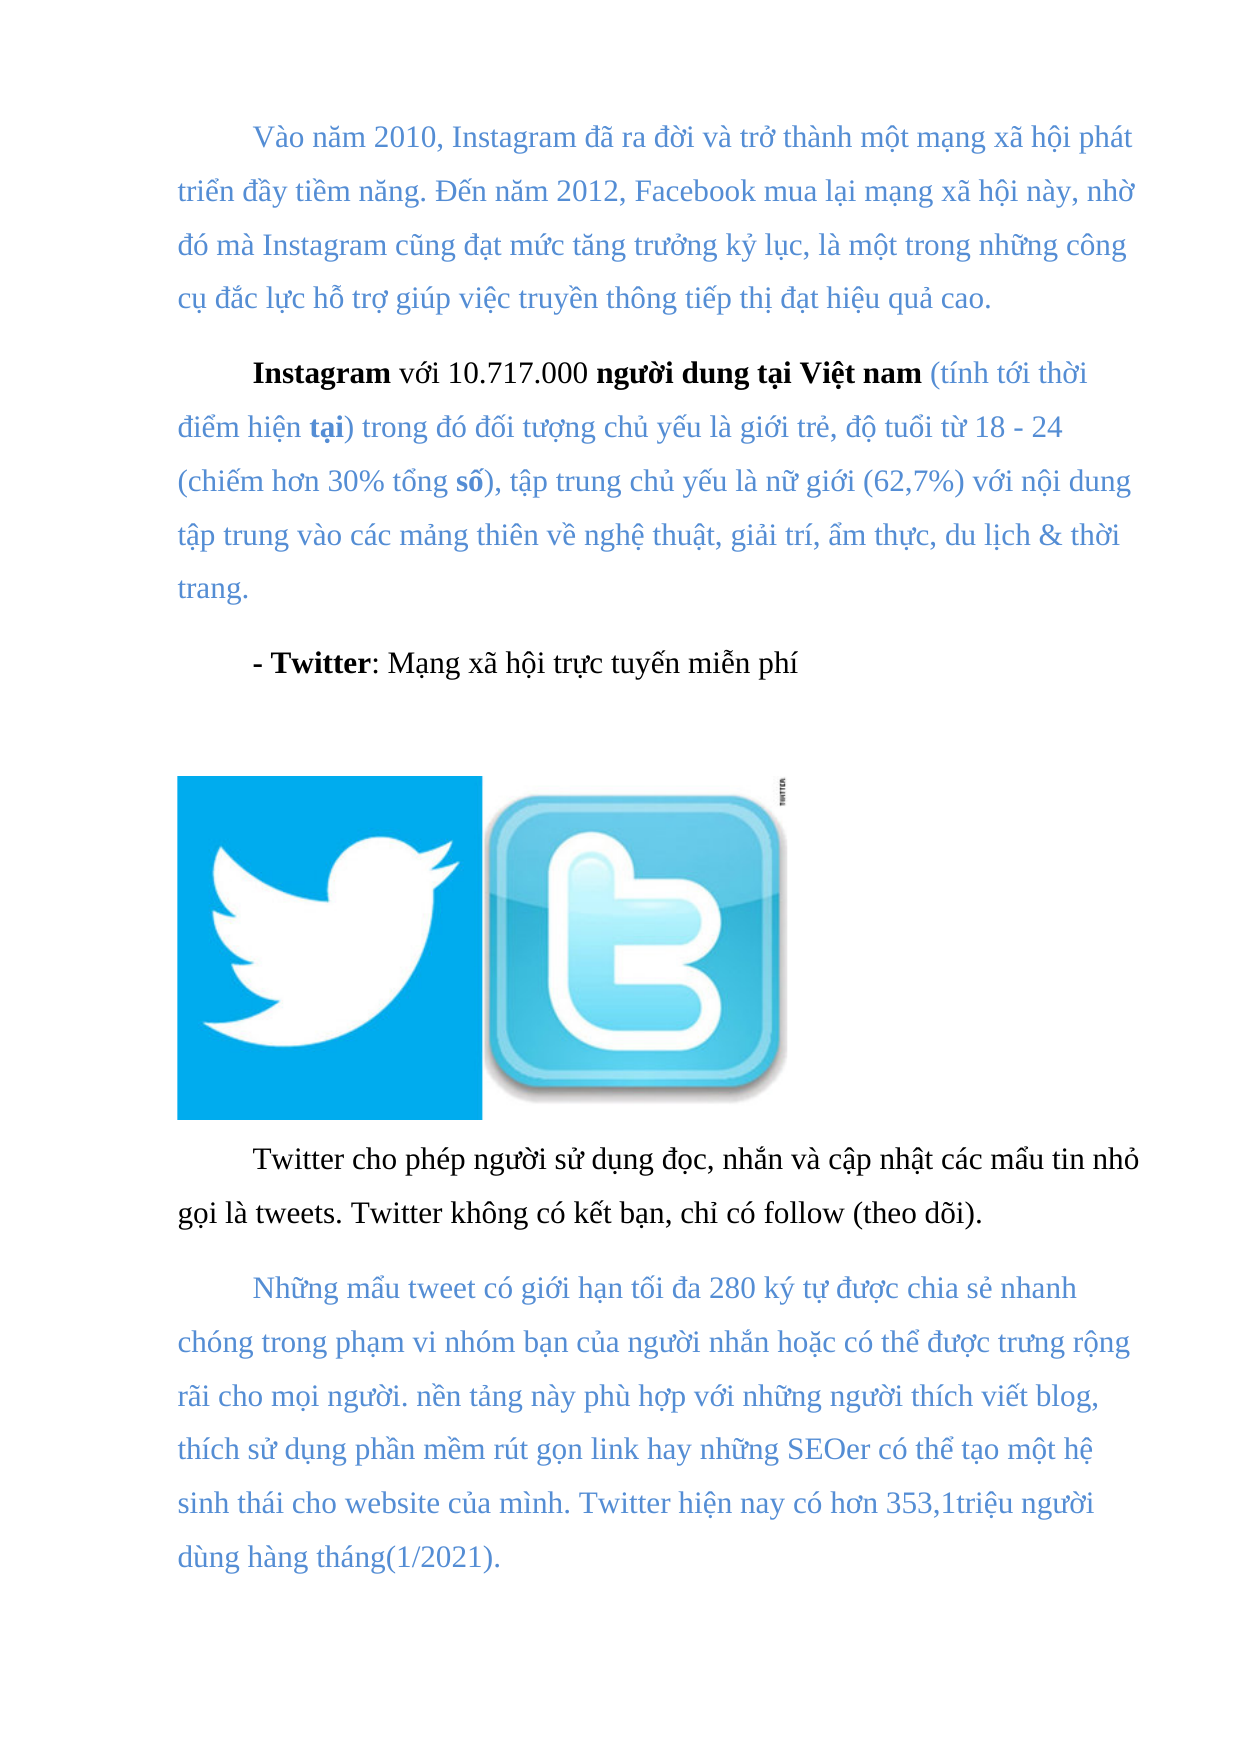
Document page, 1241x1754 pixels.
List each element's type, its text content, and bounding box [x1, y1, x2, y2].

text - Twitter: Mạng xã hội trực tuyến miễn phí [252, 644, 1152, 680]
text Vào năm 2010, Instagram đã ra đời và trở thành một mạng xã hội phát triển đầy tiềm năng. Đến năm 2012, Facebook mua lại mạng xã hội này, nhờ đó mà Instagram cũng đạt mức tăng trưởng kỷ lục, là một trong những công cụ đắc lực hỗ trợ giúp việc truyền thông tiếp thị đạt hiệu quả cao. [177, 118, 1152, 316]
picture [483, 776, 788, 1120]
text Instagram với 10.717.000 người dung tại Việt nam (tính tới thời điểm hiện tại) trong đó đối tượng chủ yếu là giới trẻ, độ tuổi từ 18 - 24 (chiếm hơn 30% tổng số), tập trung chủ yếu là nữ giới (62,7%) với nội dung tập trung vào các mảng thiên về nghệ thuật, giải trí, ẩm thực, du lịch & thời trang. [177, 354, 1152, 606]
text Twitter cho phép người sử dụng đọc, nhắn và cập nhật các mẩu tin nhỏ gọi là tweets. Twitter không có kết bạn, chỉ có follow (theo dõi). [177, 1141, 1152, 1230]
text Những mẩu tweet có giới hạn tối đa 280 ký tự được chia sẻ nhanh chóng trong phạm vi nhóm bạn của người nhắn hoặc có thể được trưng rộng rãi cho mọi người. nền tảng này phù hợp với những người thích viết blog, thích sử dụng phần mềm rút gọn link hay những SEOer có thể tạo một hệ sinh thái cho website của mình. Twitter hiện nay có hơn 353,1triệu người dùng hàng tháng(1/2021). [177, 1269, 1152, 1574]
picture [204, 837, 459, 1047]
